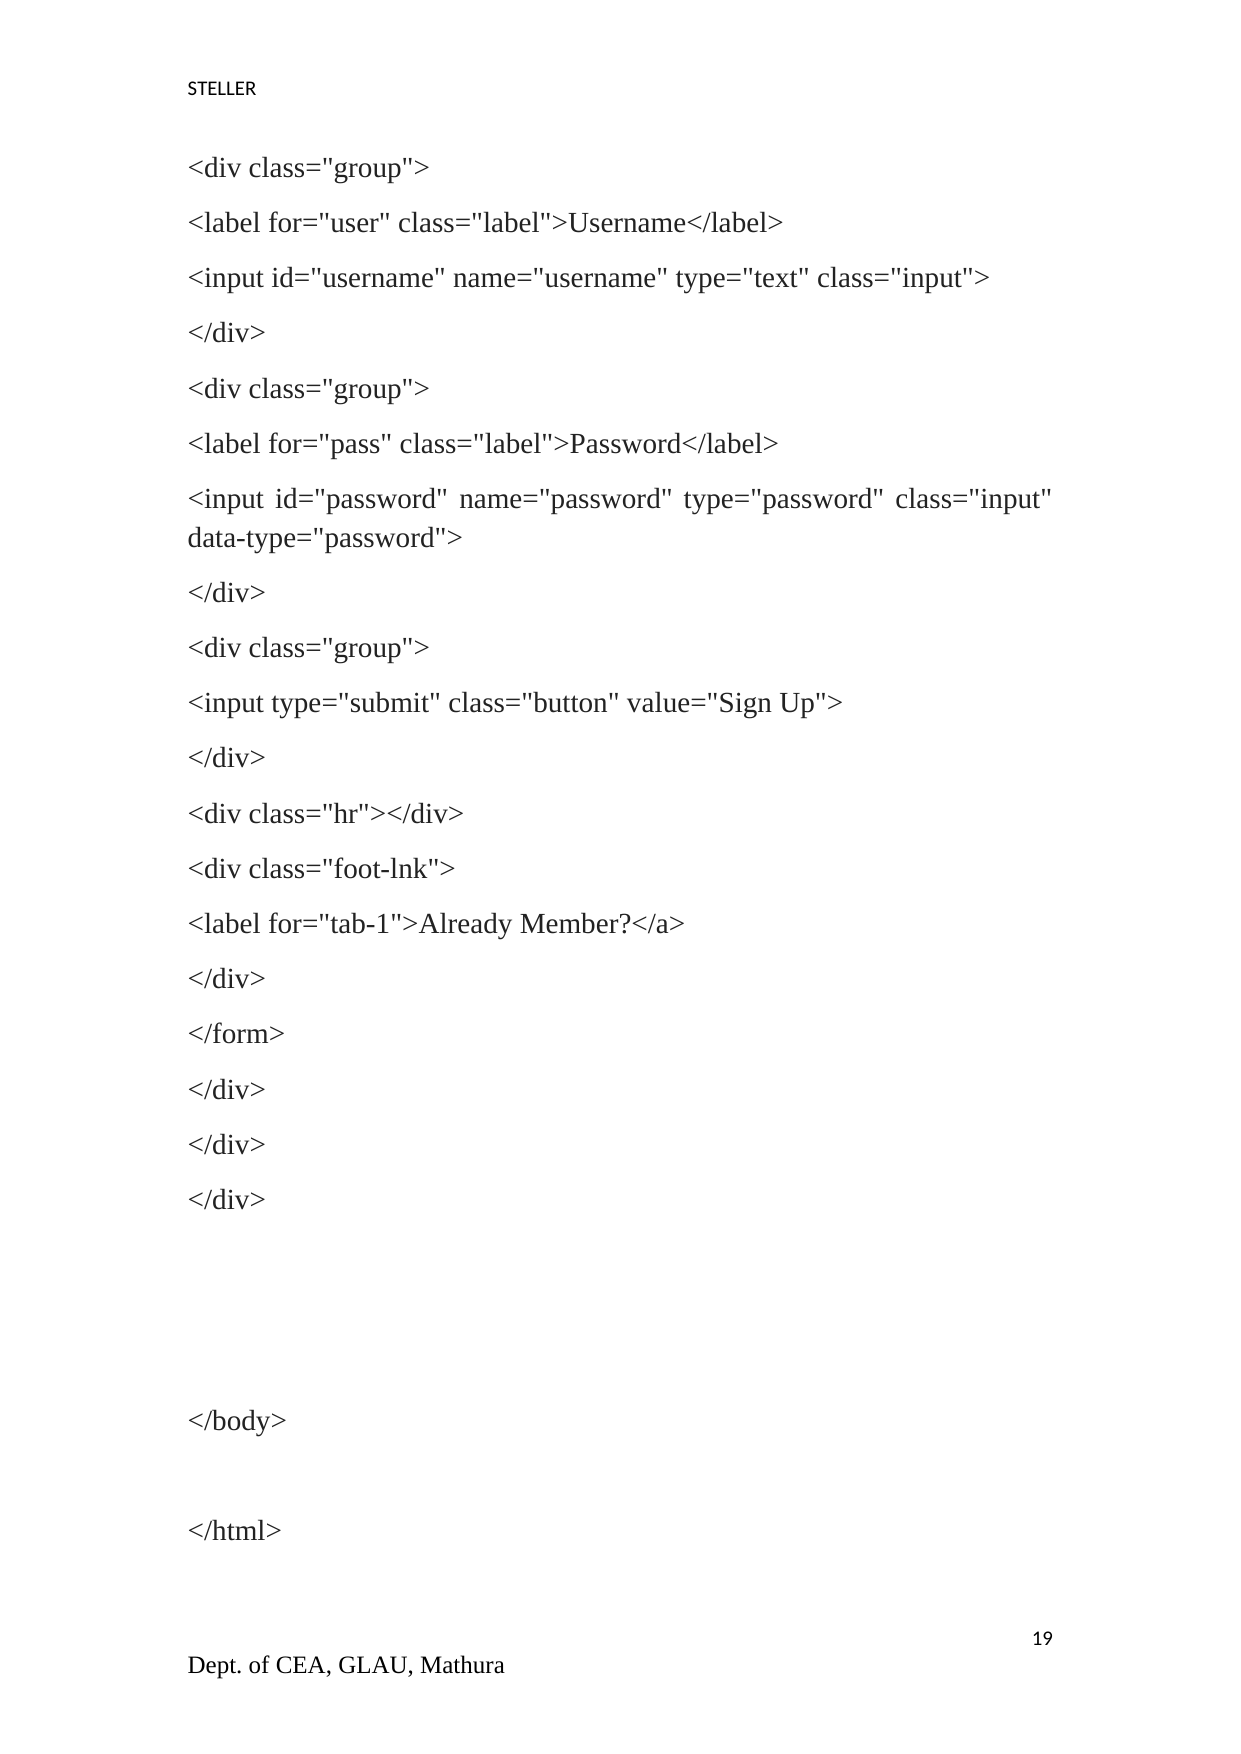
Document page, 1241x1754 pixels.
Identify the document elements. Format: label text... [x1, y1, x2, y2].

text </body> [187, 1403, 1053, 1437]
text <label for="pass" class="label">Password</label> [187, 426, 1053, 459]
text </div> [187, 575, 1053, 608]
text <label for="user" class="label">Username</label> [187, 205, 1053, 239]
text <input id="password" name="password" type="password" class="input" data-type="password"> [187, 481, 1053, 553]
text <div class="group"> [187, 150, 1053, 183]
text <div class="hr"></div> [187, 796, 1053, 829]
text </div> [187, 741, 1053, 774]
text <div class="foot-lnk"> [187, 851, 1053, 884]
text <label for="tab-1">Already Member?</a> [187, 906, 1053, 940]
text <input id="username" name="username" type="text" class="input"> [187, 260, 1053, 294]
text </div> [187, 316, 1053, 349]
text </div> [187, 1072, 1053, 1105]
text <div class="group"> [187, 630, 1053, 664]
text </html> [187, 1513, 1053, 1547]
text </div> [187, 1127, 1053, 1161]
text <input type="submit" class="button" value="Sign Up"> [187, 685, 1053, 719]
text </div> [187, 961, 1053, 995]
text <div class="group"> [187, 371, 1053, 404]
text </div> [187, 1182, 1053, 1216]
text </form> [187, 1017, 1053, 1050]
